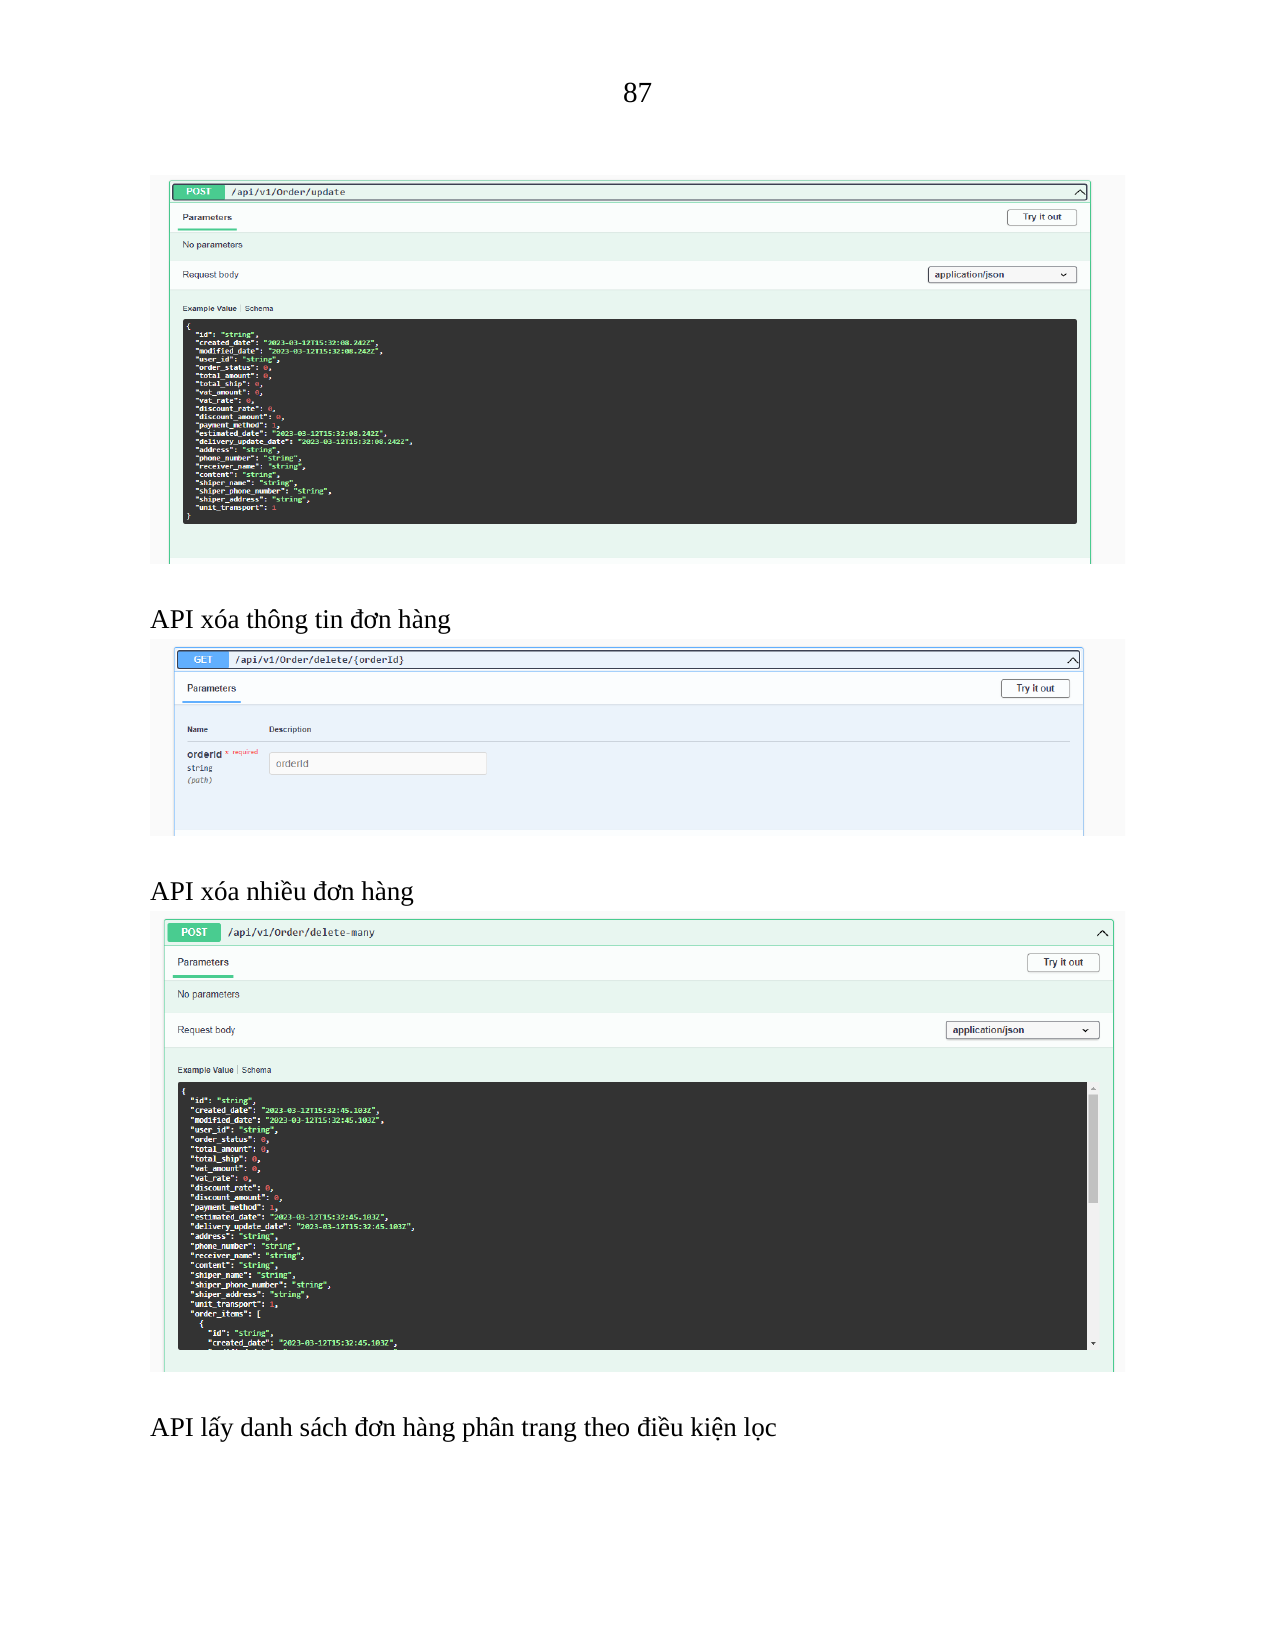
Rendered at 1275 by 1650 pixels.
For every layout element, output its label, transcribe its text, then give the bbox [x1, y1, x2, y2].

picture [150, 175, 1125, 564]
picture [150, 911, 1125, 1372]
text API lấy danh sách đơn hàng phân trang theo điều kiện lọc [150, 1411, 1125, 1442]
text API xóa nhiều đơn hàng [150, 875, 1125, 906]
picture [150, 639, 1125, 836]
text API xóa thông tin đơn hàng [150, 604, 1125, 635]
